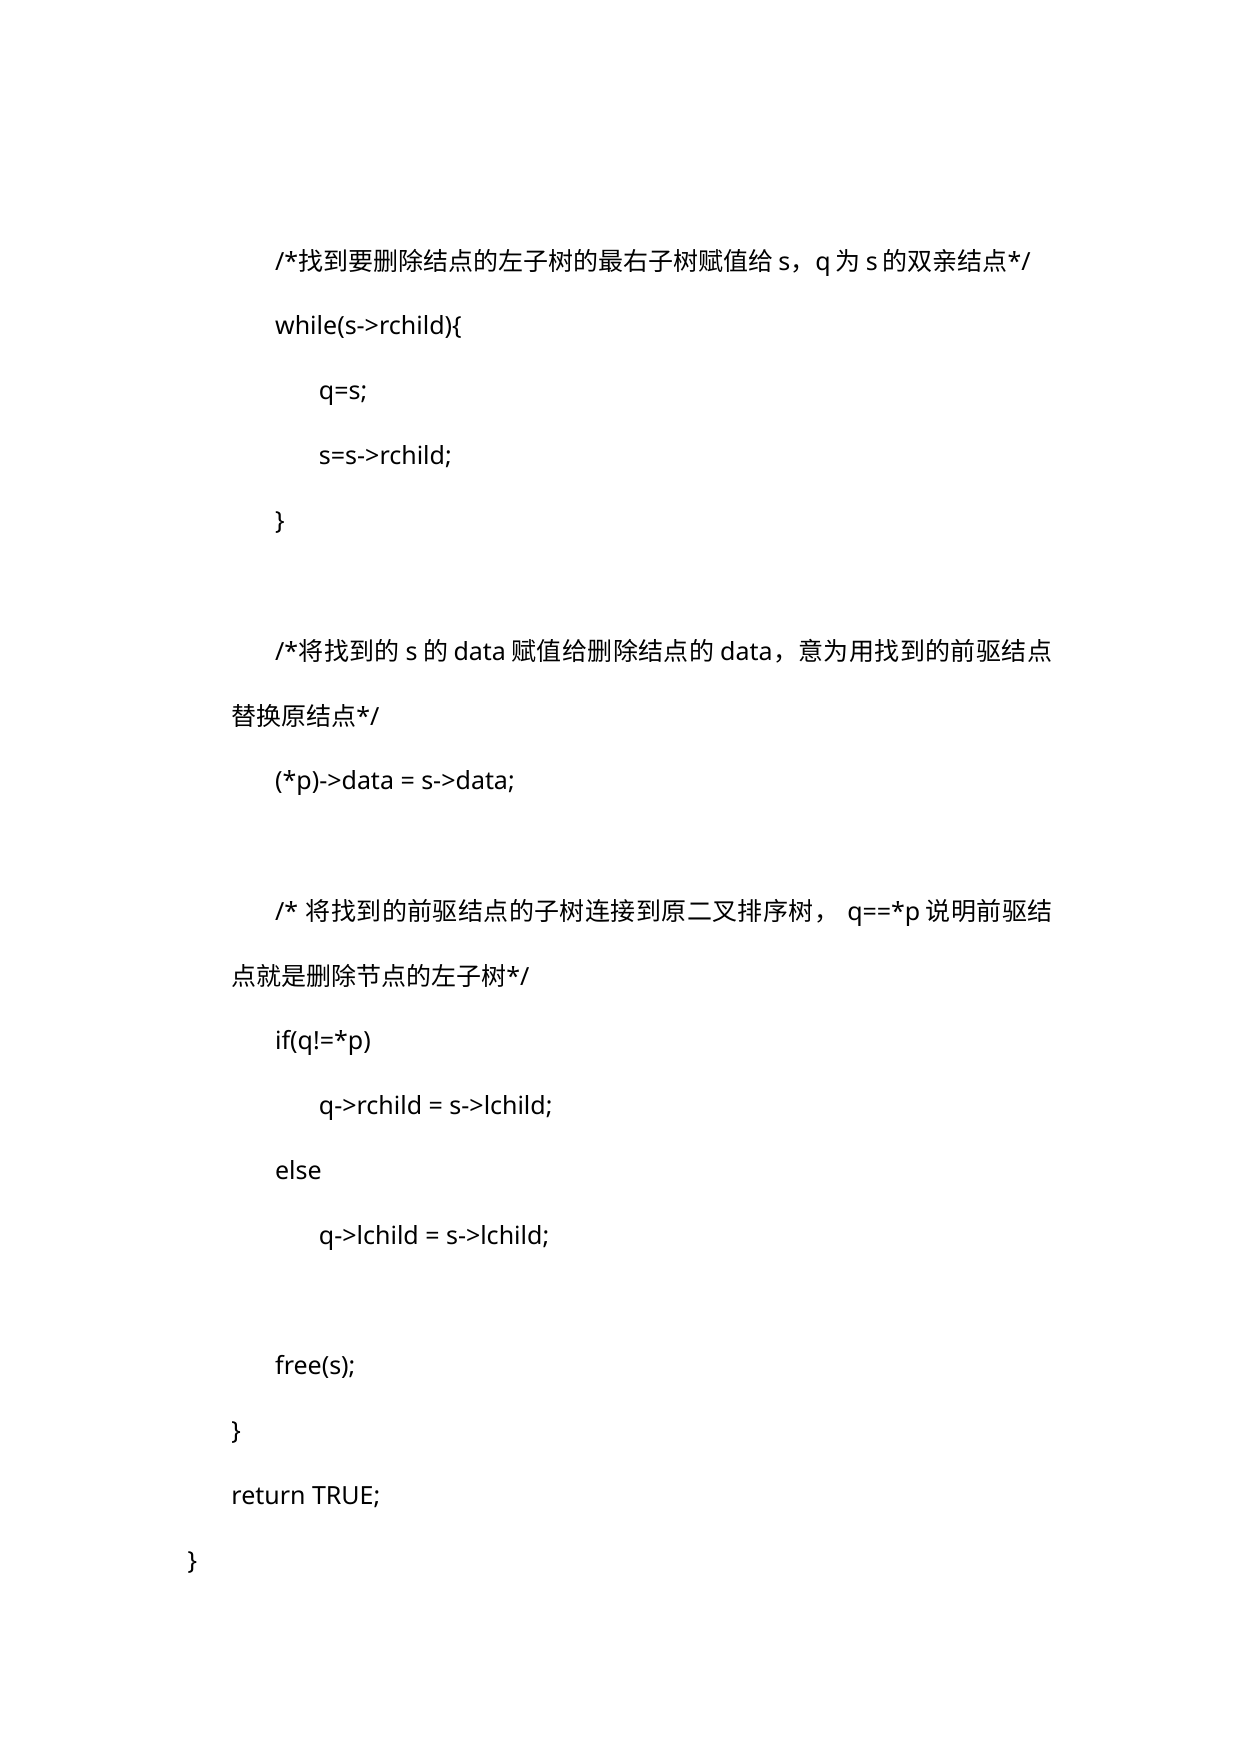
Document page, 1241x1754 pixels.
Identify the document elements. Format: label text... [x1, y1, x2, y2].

text q->lchild = s->lchild; [231, 1202, 1053, 1267]
text if(q!=*p) [231, 1007, 1053, 1072]
text } [187, 1397, 1053, 1462]
text /*将找到的s的data赋值给删除结点的data，意为用找到的前驱结点替换原结点*/ [231, 617, 1053, 747]
text } [231, 487, 1053, 552]
text (*p)->data = s->data; [231, 747, 1053, 812]
text else [231, 1137, 1053, 1202]
text free(s); [231, 1332, 1053, 1397]
text /*找到要删除结点的左子树的最右子树赋值给s，q为s的双亲结点*/ [187, 227, 1053, 292]
text q=s; [231, 357, 1053, 422]
text /* 将找到的前驱结点的子树连接到原二叉排序树， q==*p说明前驱结点就是删除节点的左子树*/ [231, 877, 1053, 1007]
text s=s->rchild; [231, 422, 1053, 487]
text return TRUE; [187, 1462, 1053, 1527]
text while(s->rchild){ [187, 292, 1053, 357]
text q->rchild = s->lchild; [231, 1072, 1053, 1137]
text } [187, 1527, 1053, 1592]
